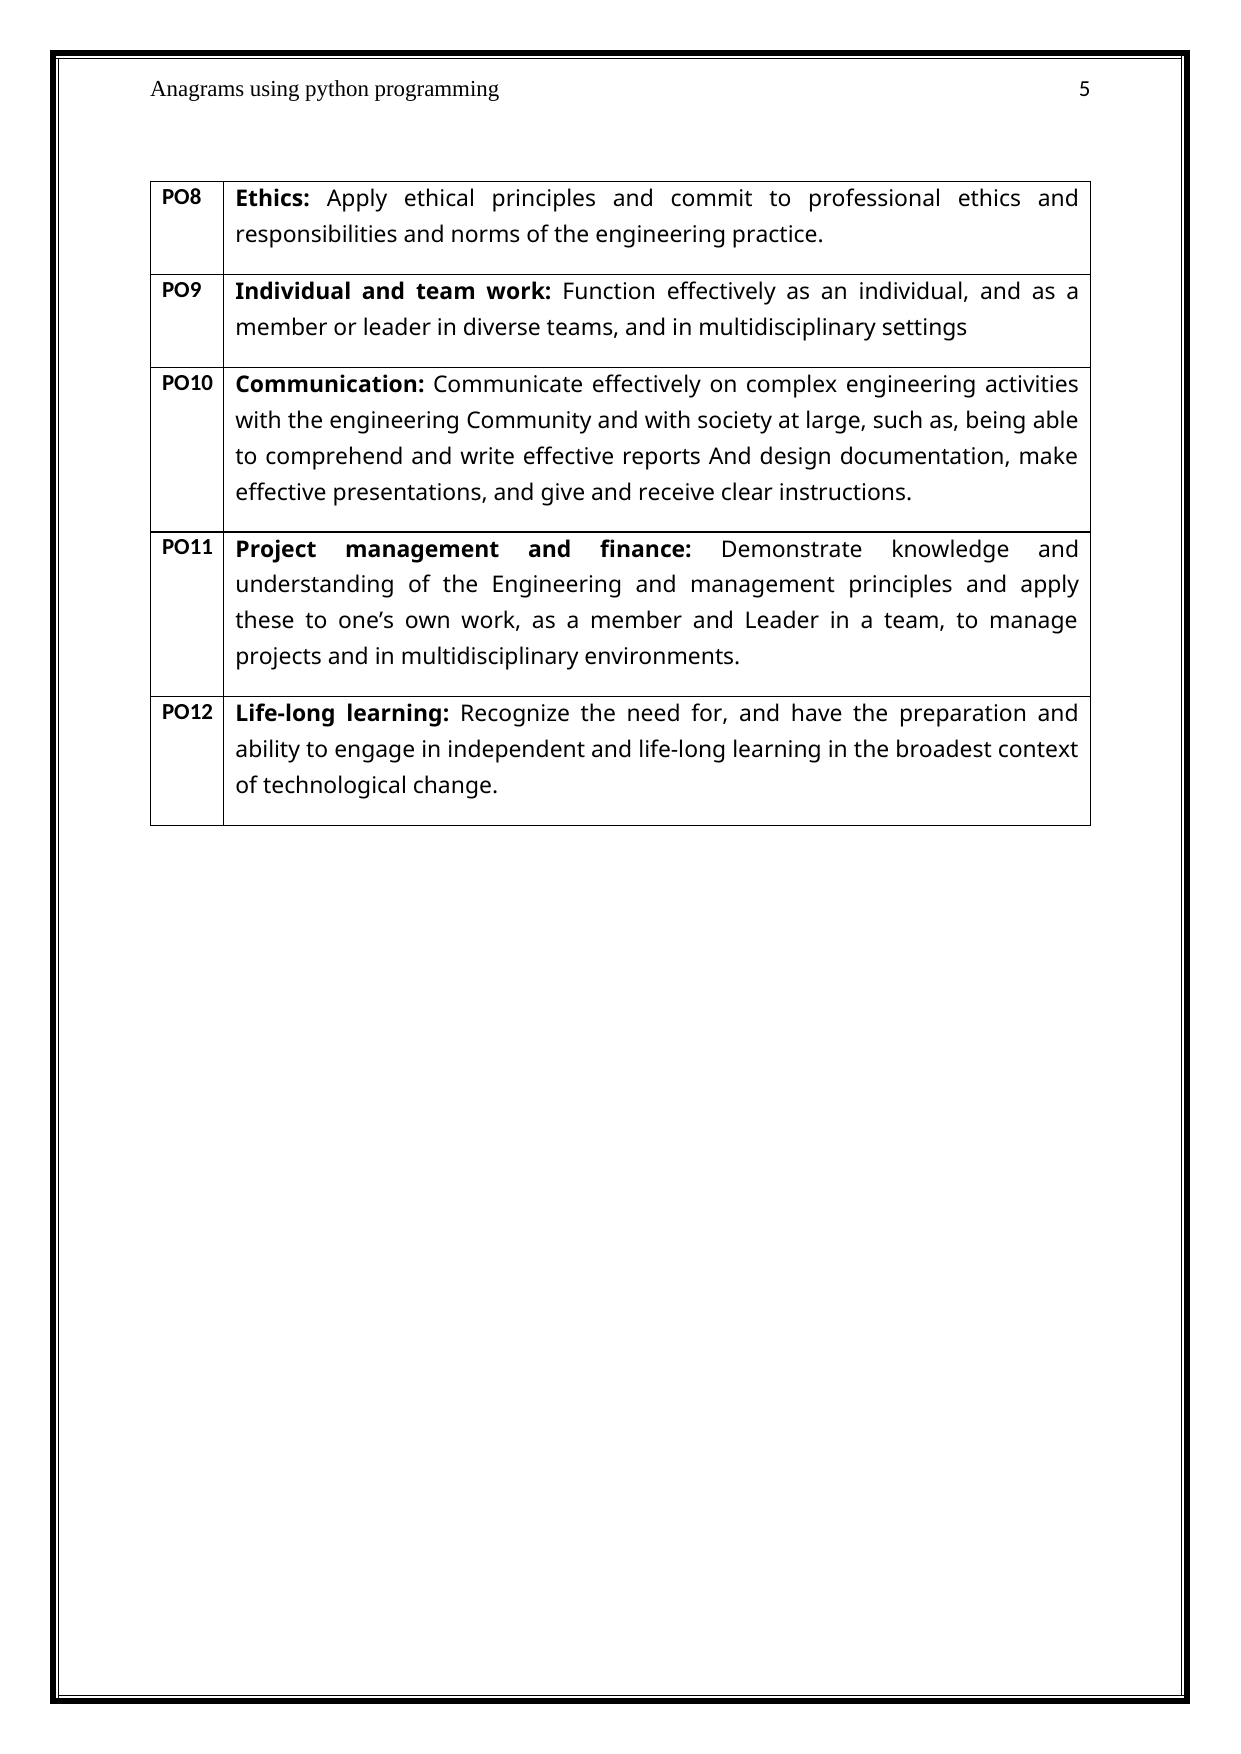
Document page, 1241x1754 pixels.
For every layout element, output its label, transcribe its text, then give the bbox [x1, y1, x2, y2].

table_cell Project management and finance: Demonstrate knowledge and understanding of the Engineering and management principles and apply these to one’s own work, as a member and Leader in a team, to manage projects and in multidisciplinary environments. [224, 533, 1090, 696]
table_cell PO8 [151, 182, 223, 274]
table_cell Individual and team work: Function effectively as an individual, and as a member or leader in diverse teams, and in multidisciplinary settings [224, 275, 1090, 367]
table_cell Communication: Communicate effectively on complex engineering activities with the engineering Community and with society at large, such as, being able to comprehend and write effective reports And design documentation, make effective presentations, and give and receive clear instructions. [224, 368, 1090, 531]
table_cell PO11 [151, 533, 223, 696]
table_cell PO9 [151, 275, 223, 367]
table_cell PO12 [151, 697, 223, 825]
table_cell Life-long learning: Recognize the need for, and have the preparation and ability to engage in independent and life-long learning in the broadest context of technological change. [224, 697, 1090, 825]
table_cell PO10 [151, 368, 223, 531]
table_cell Ethics: Apply ethical principles and commit to professional ethics and responsibilities and norms of the engineering practice. [224, 182, 1090, 274]
